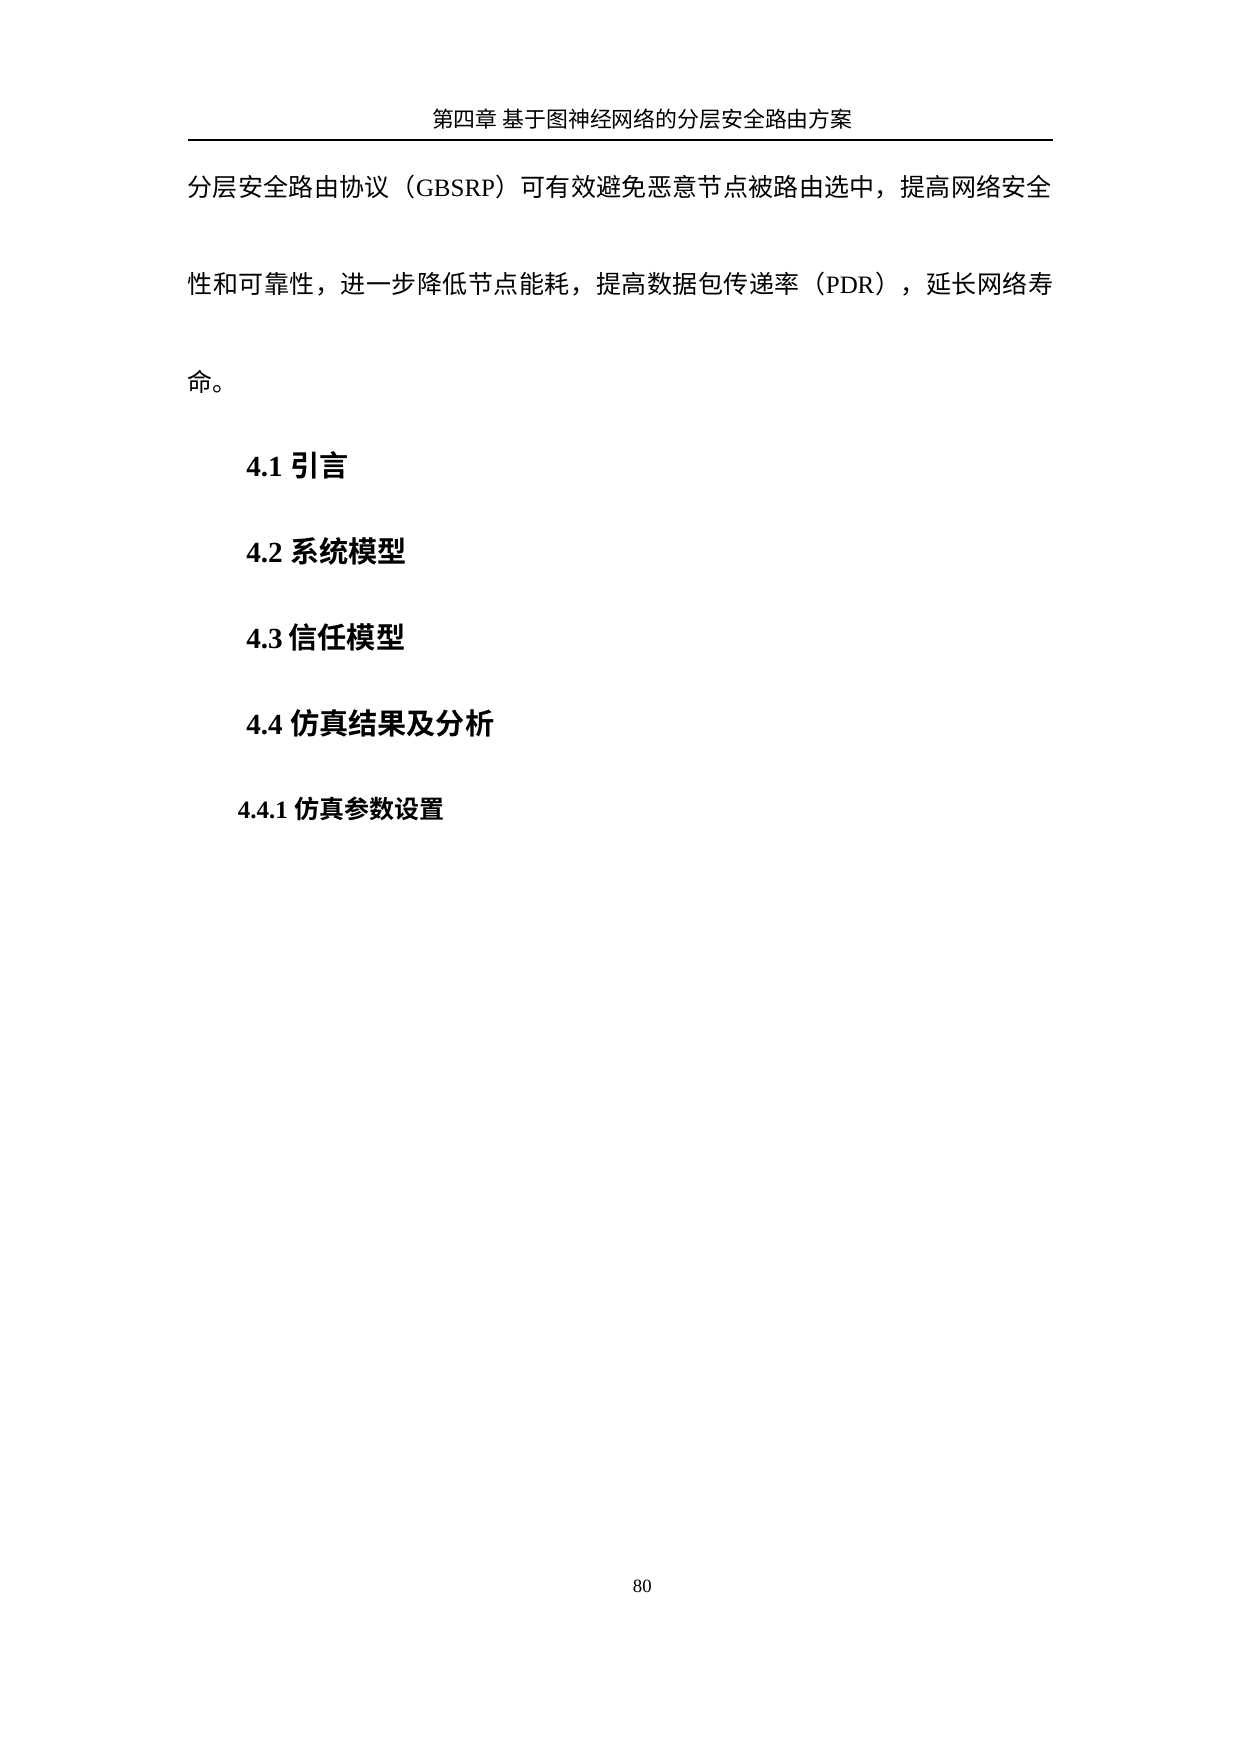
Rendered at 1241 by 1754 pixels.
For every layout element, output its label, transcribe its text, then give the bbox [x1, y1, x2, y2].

text 4.1 引言 [187, 431, 1053, 496]
text 4.4 仿真结果及分析 [187, 689, 1053, 754]
text 4.4.1 仿真参数设置 [187, 776, 1053, 841]
text 4.3信任模型 [187, 603, 1053, 668]
text 4.2 系统模型 [187, 517, 1053, 582]
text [187, 153, 1053, 413]
